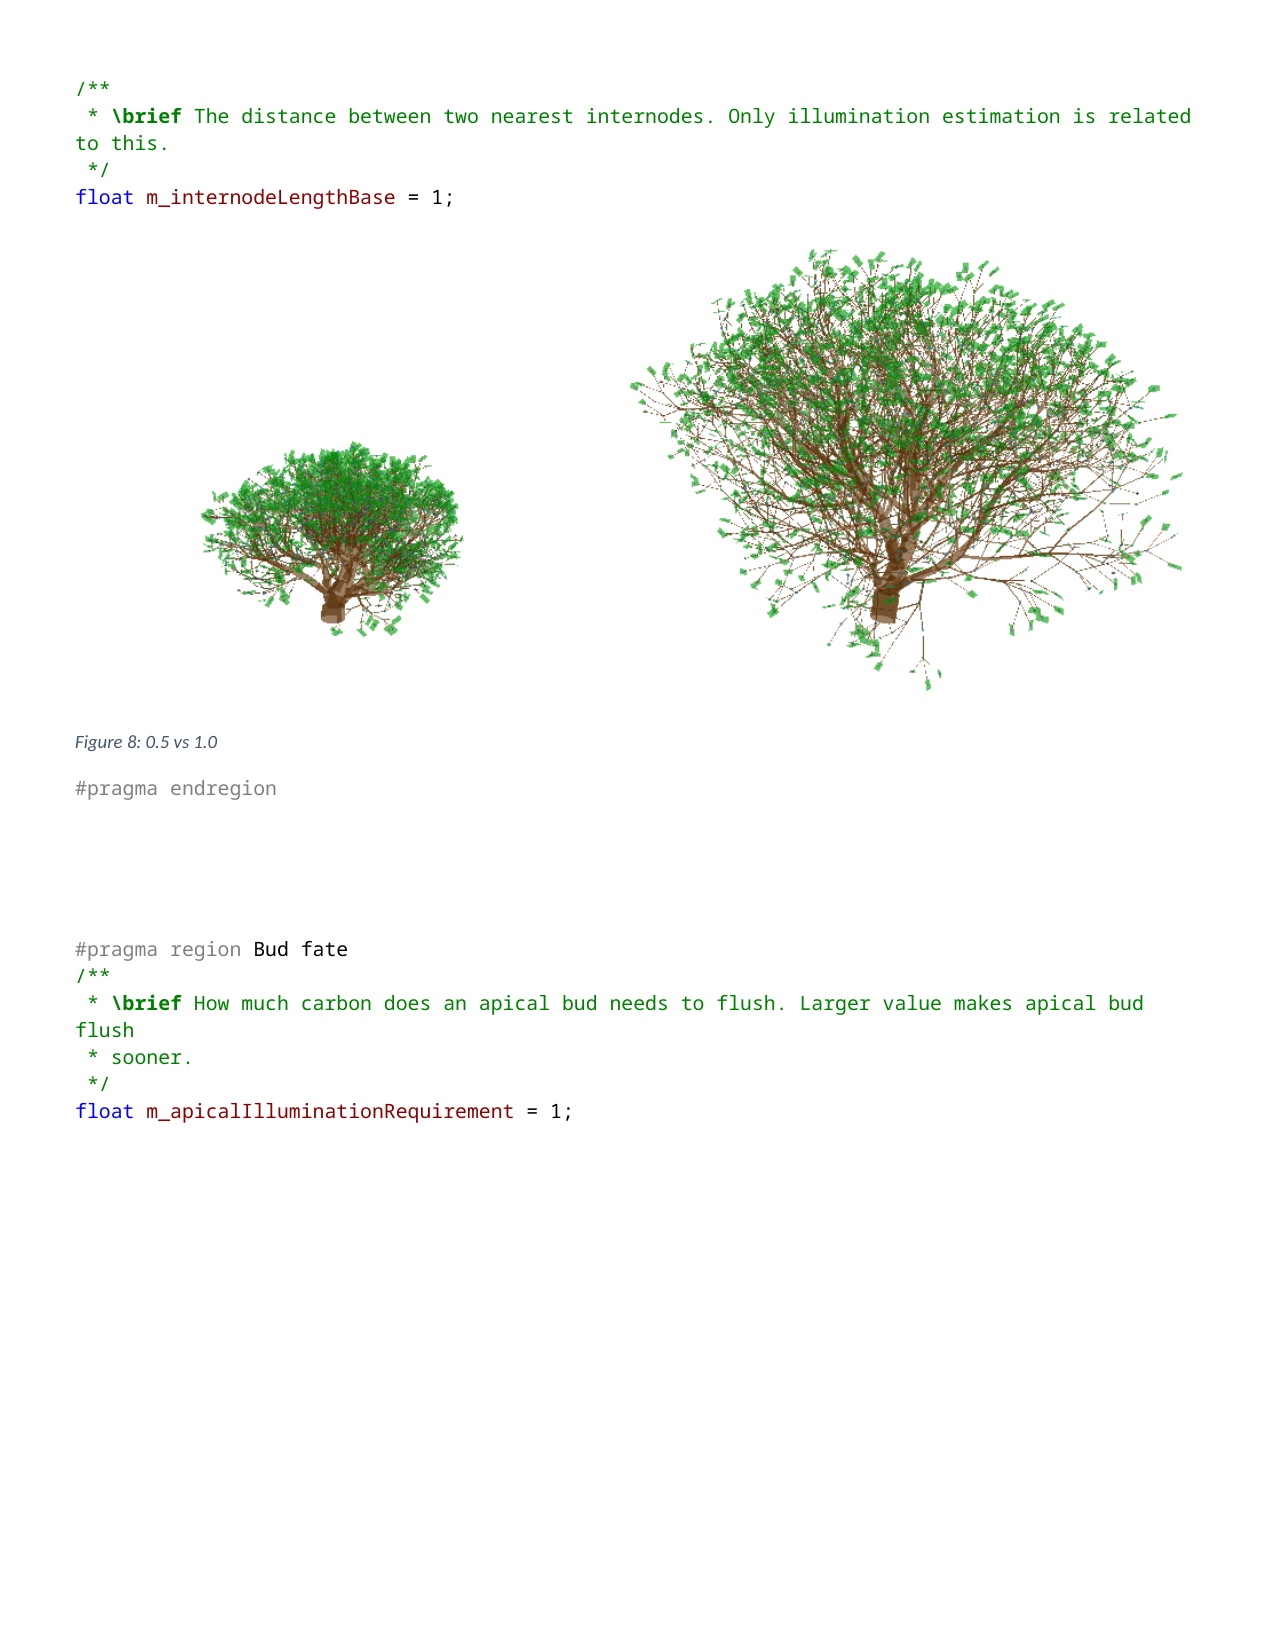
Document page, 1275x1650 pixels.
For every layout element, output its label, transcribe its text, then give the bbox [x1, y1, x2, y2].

text */ [75, 1071, 1200, 1097]
text #pragma endregion [75, 774, 1200, 801]
text * \brief How much carbon does an apical bud needs to flush. Larger value makes apical bud flush [75, 989, 1200, 1043]
picture [75, 210, 1200, 730]
text * sooner. [75, 1043, 1200, 1071]
text float m_internodeLengthBase = 1; [75, 183, 1200, 210]
text /** [75, 75, 1200, 102]
text /** [75, 963, 1200, 989]
text * \brief The distance between two nearest internodes. Only illumination estimation is related to this. [75, 102, 1200, 156]
text */ [75, 156, 1200, 183]
text #pragma region Bud fate [75, 936, 1200, 963]
text Figure 8: 0.5 vs 1.0 [75, 730, 1200, 753]
text float m_apicalIlluminationRequirement = 1; [75, 1097, 1200, 1124]
